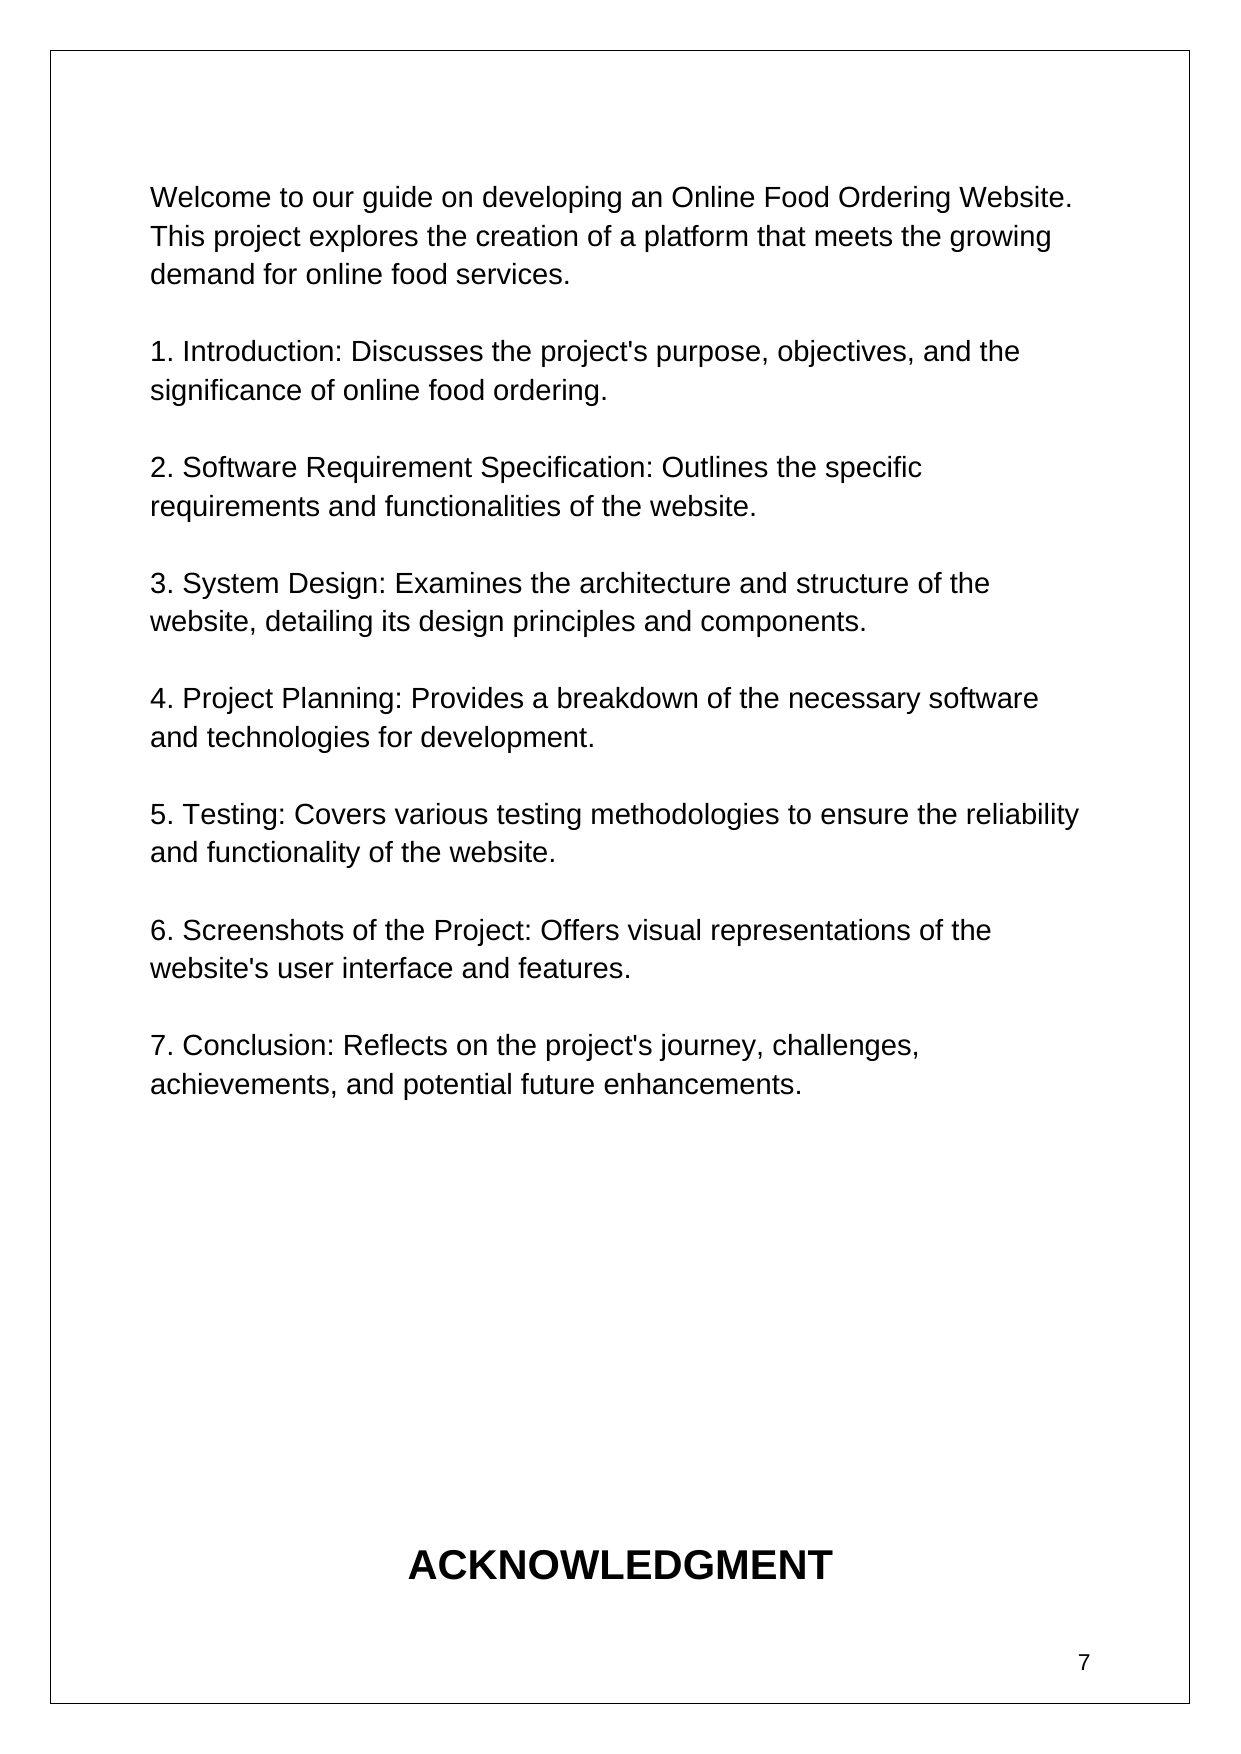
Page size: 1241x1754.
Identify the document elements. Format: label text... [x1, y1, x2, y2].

text 5. Testing: Covers various testing methodologies to ensure the reliability and functionality of the website. [150, 797, 1090, 869]
text Welcome to our guide on developing an Online Food Ordering Website. This project explores the creation of a platform that meets the growing demand for online food services. [150, 180, 1090, 291]
text 6. Screenshots of the Project: Offers visual representations of the website's user interface and features. [150, 912, 1090, 984]
text ACKNOWLEDGMENT [150, 1540, 1090, 1588]
text 3. System Design: Examines the architecture and structure of the website, detailing its design principles and components. [150, 566, 1090, 638]
text 2. Software Requirement Specification: Outlines the specific requirements and functionalities of the website. [150, 450, 1090, 522]
text 1. Introduction: Discusses the project's purpose, objectives, and the significance of online food ordering. [150, 334, 1090, 406]
text 7. Conclusion: Reflects on the project's journey, challenges, achievements, and potential future enhancements. [150, 1028, 1090, 1100]
text 4. Project Planning: Provides a breakdown of the necessary software and technologies for development. [150, 681, 1090, 753]
